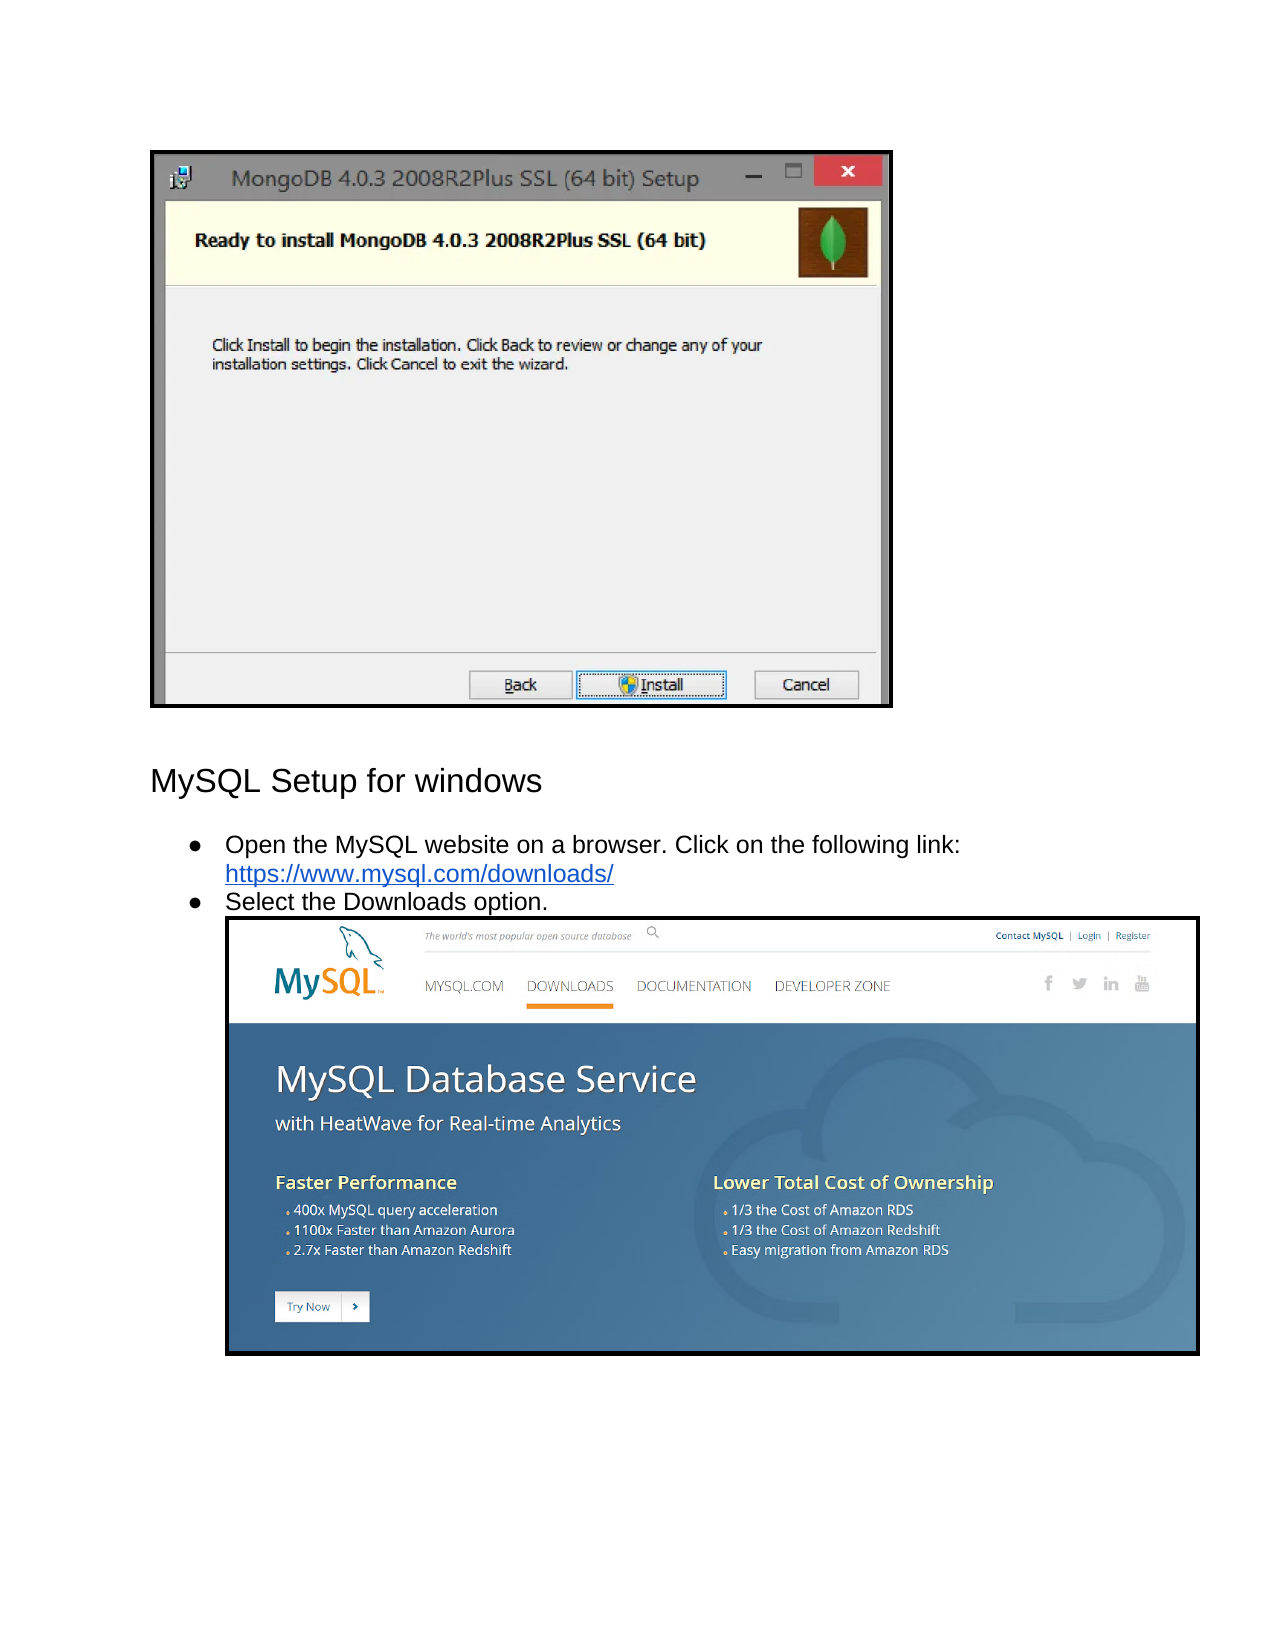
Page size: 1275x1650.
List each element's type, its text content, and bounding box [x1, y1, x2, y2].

list Select the Downloads option. [187, 887, 1125, 916]
list Open the MySQL website on a browser. Click on the following link: https://www.mysql.com/downloads/ [187, 830, 1125, 887]
subtitle MySQL Setup for windows [150, 761, 1125, 799]
picture [229, 920, 1196, 1351]
picture [154, 154, 889, 704]
